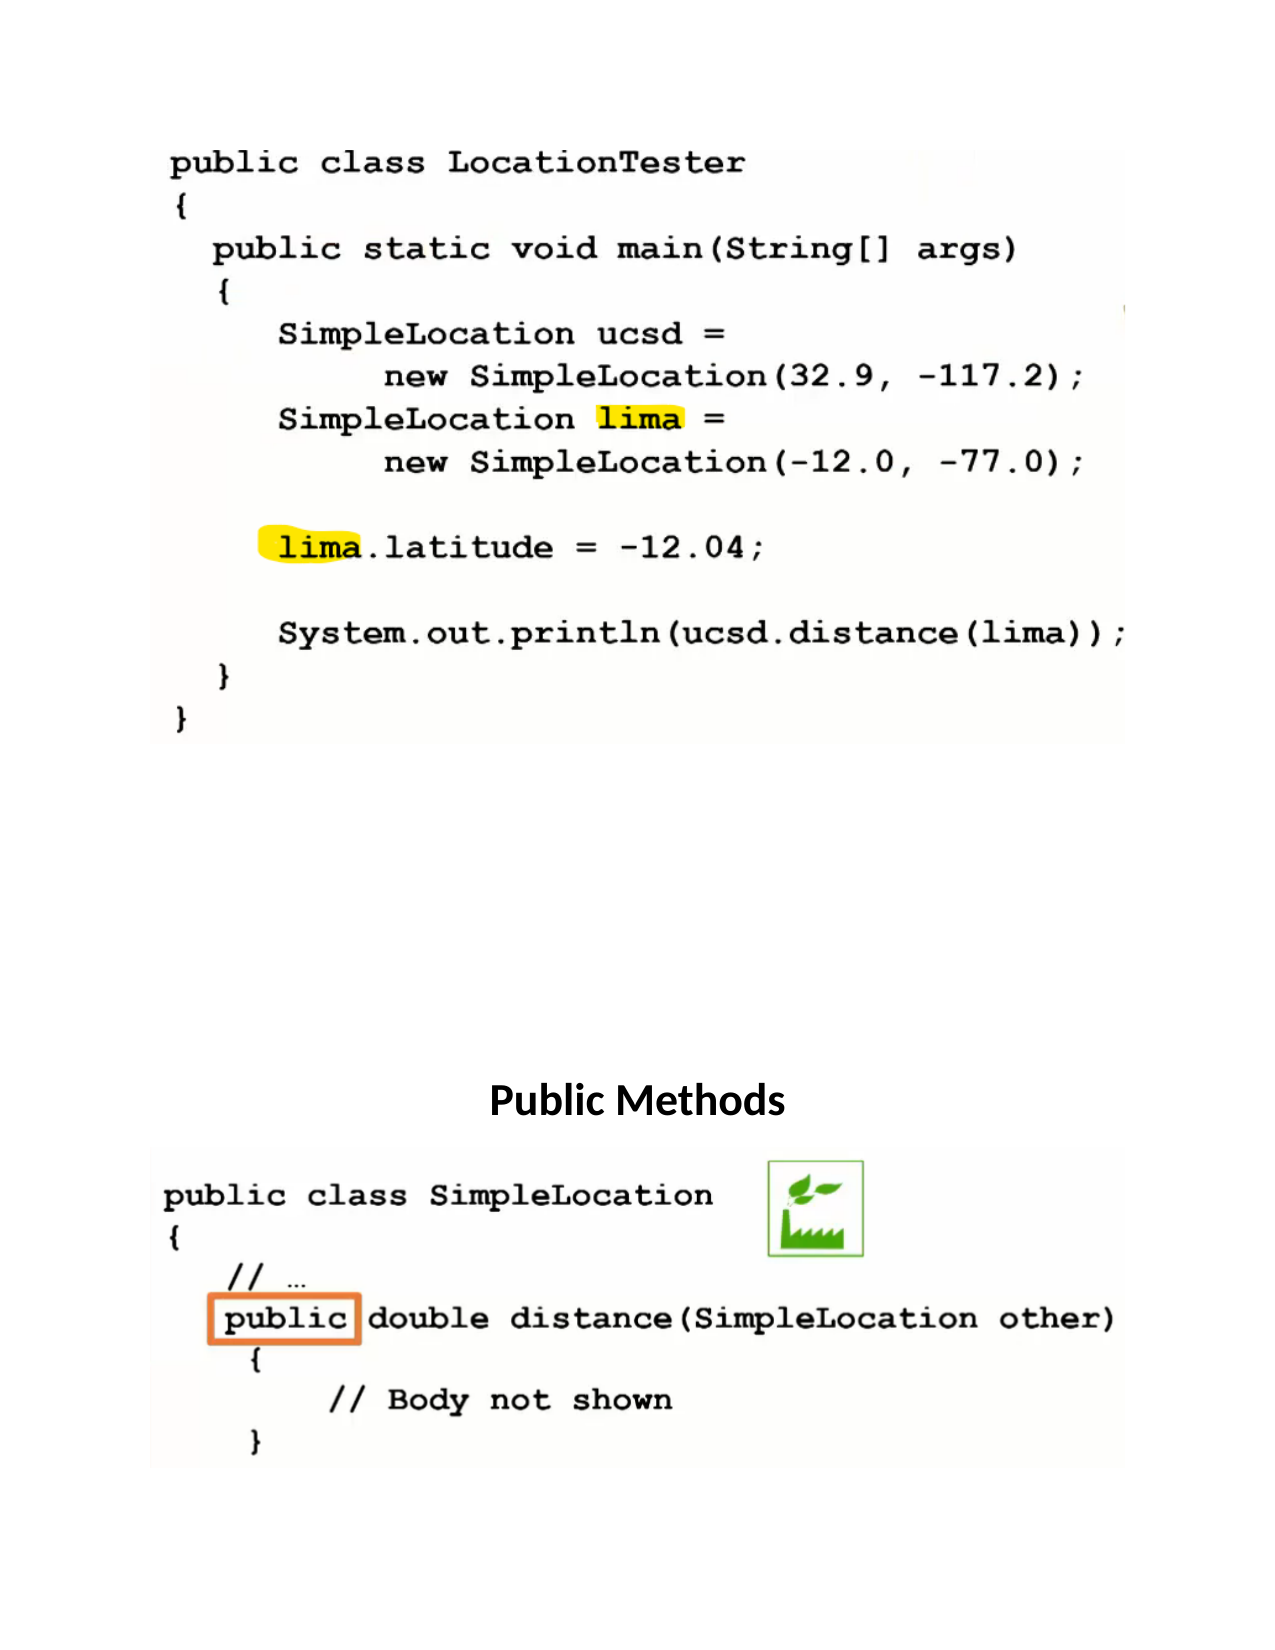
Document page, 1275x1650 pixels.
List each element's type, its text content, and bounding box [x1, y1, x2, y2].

picture [150, 150, 1125, 744]
text Public Methods [150, 1070, 1125, 1126]
picture [150, 1147, 1125, 1468]
